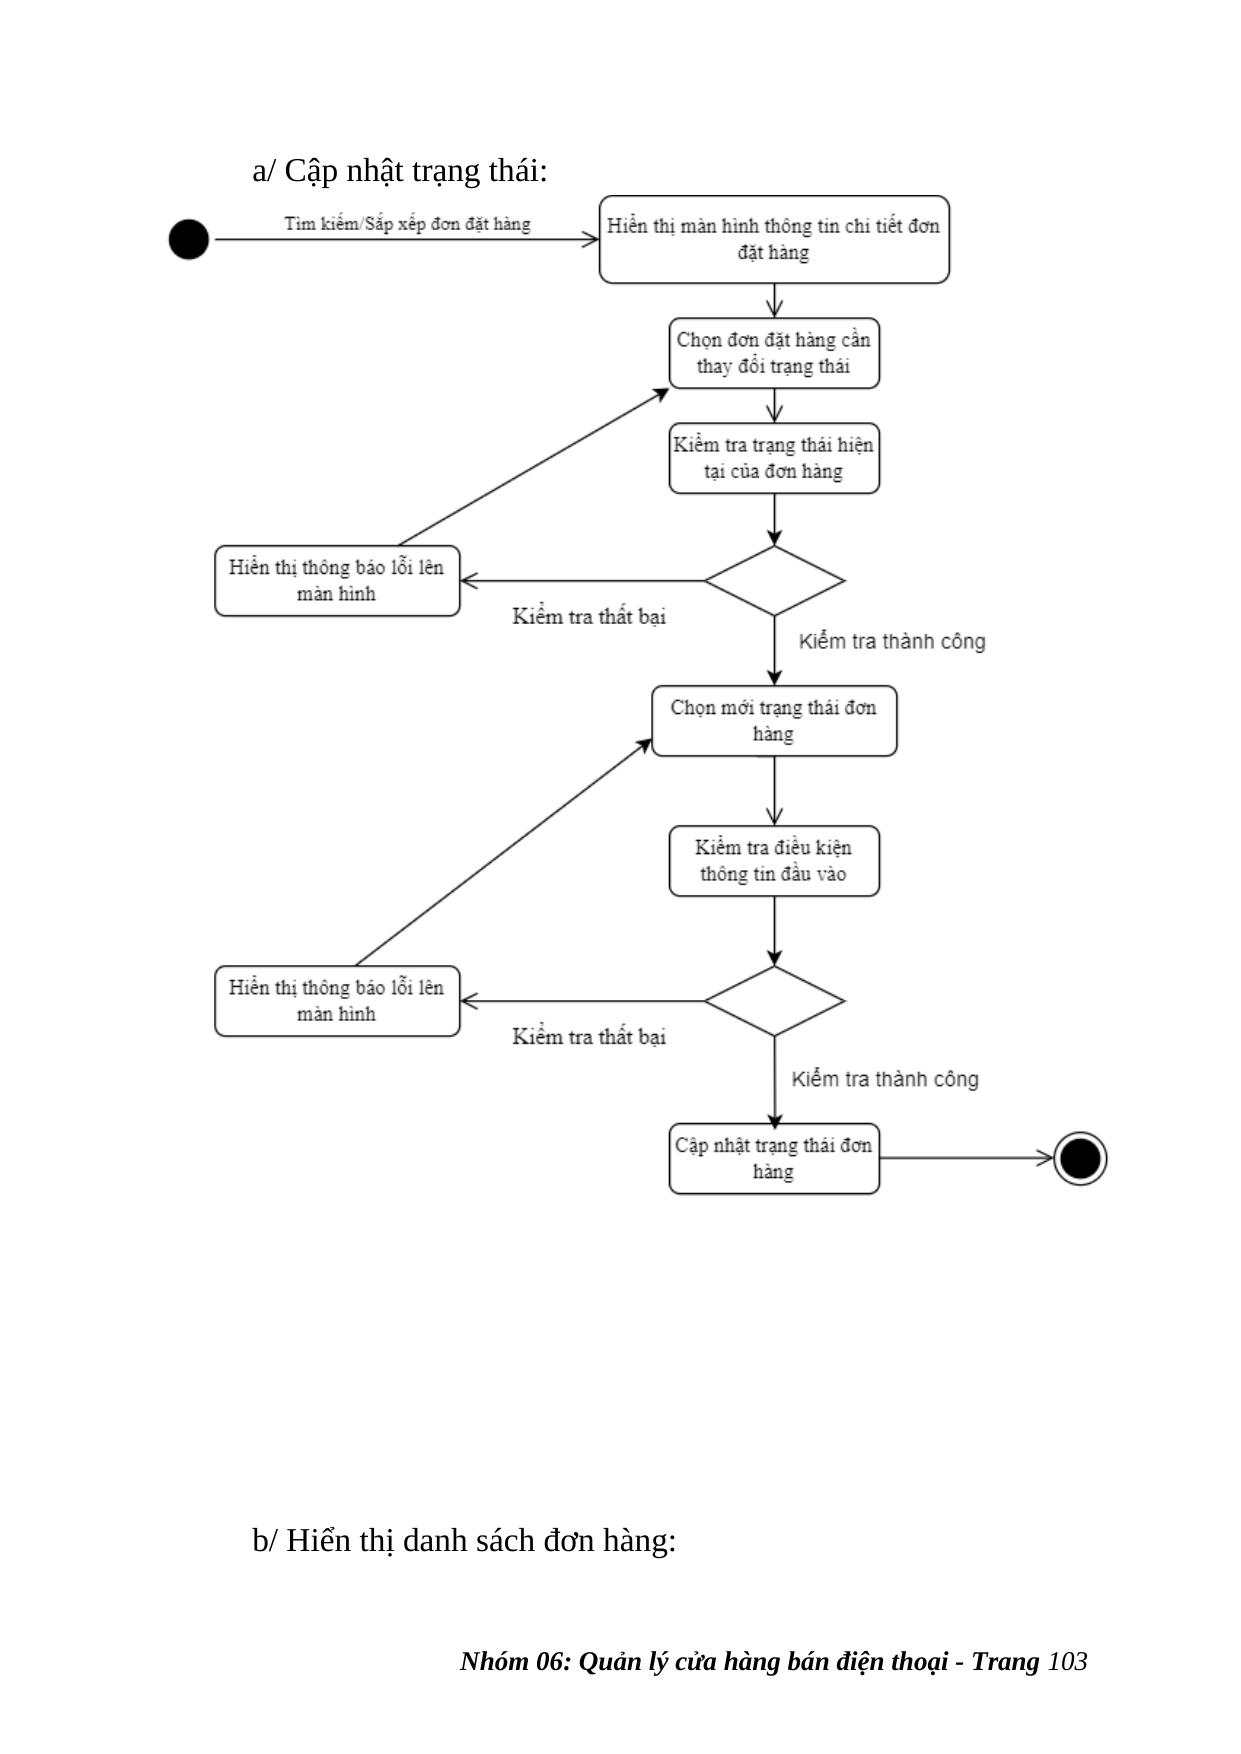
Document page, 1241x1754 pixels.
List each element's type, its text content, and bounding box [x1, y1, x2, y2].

picture [162, 195, 1109, 1196]
text b/ Hiển thị danh sách đơn hàng: [252, 1520, 1090, 1559]
text a/ Cập nhật trạng thái: [252, 150, 1090, 188]
